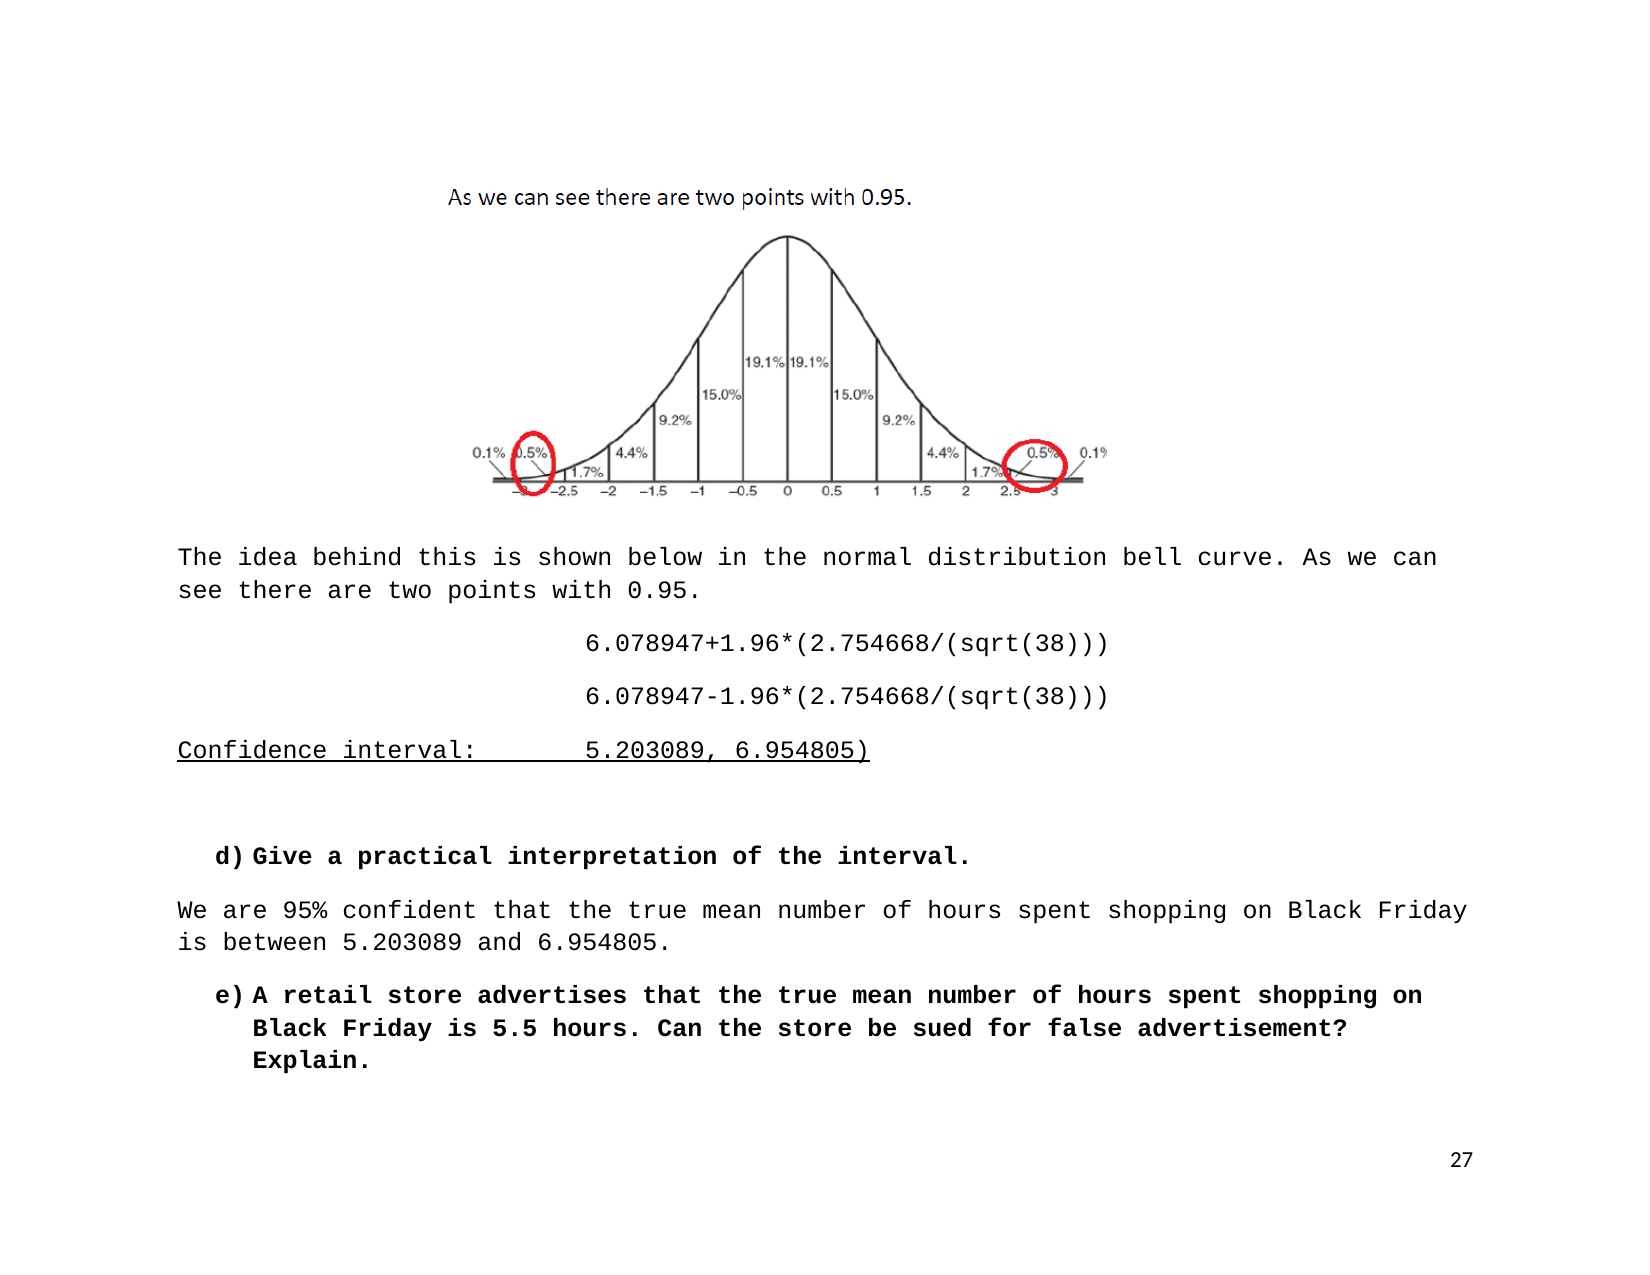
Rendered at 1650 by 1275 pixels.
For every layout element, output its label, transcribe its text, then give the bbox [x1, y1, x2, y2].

list Give a practical interpretation of the interval. [215, 844, 1473, 872]
text Confidence interval: 5.203089, 6.954805) [177, 737, 1473, 766]
text 6.078947+1.96*(2.754668/(sqrt(38))) [585, 631, 1473, 659]
text We are 95% confident that the true mean number of hours spent shopping on Black Friday is between 5.203089 and 6.954805. [177, 897, 1473, 958]
text 6.078947-1.96*(2.754668/(sqrt(38))) [585, 684, 1473, 712]
list A retail store advertises that the true mean number of hours spent shopping on Black Friday is 5.5 hours. Can the store be sued for false advertisement? Explain. [215, 983, 1473, 1076]
picture [431, 174, 1116, 505]
text The idea behind this is shown below in the normal distribution bell curve. As we can see there are two points with 0.95. [177, 545, 1473, 606]
